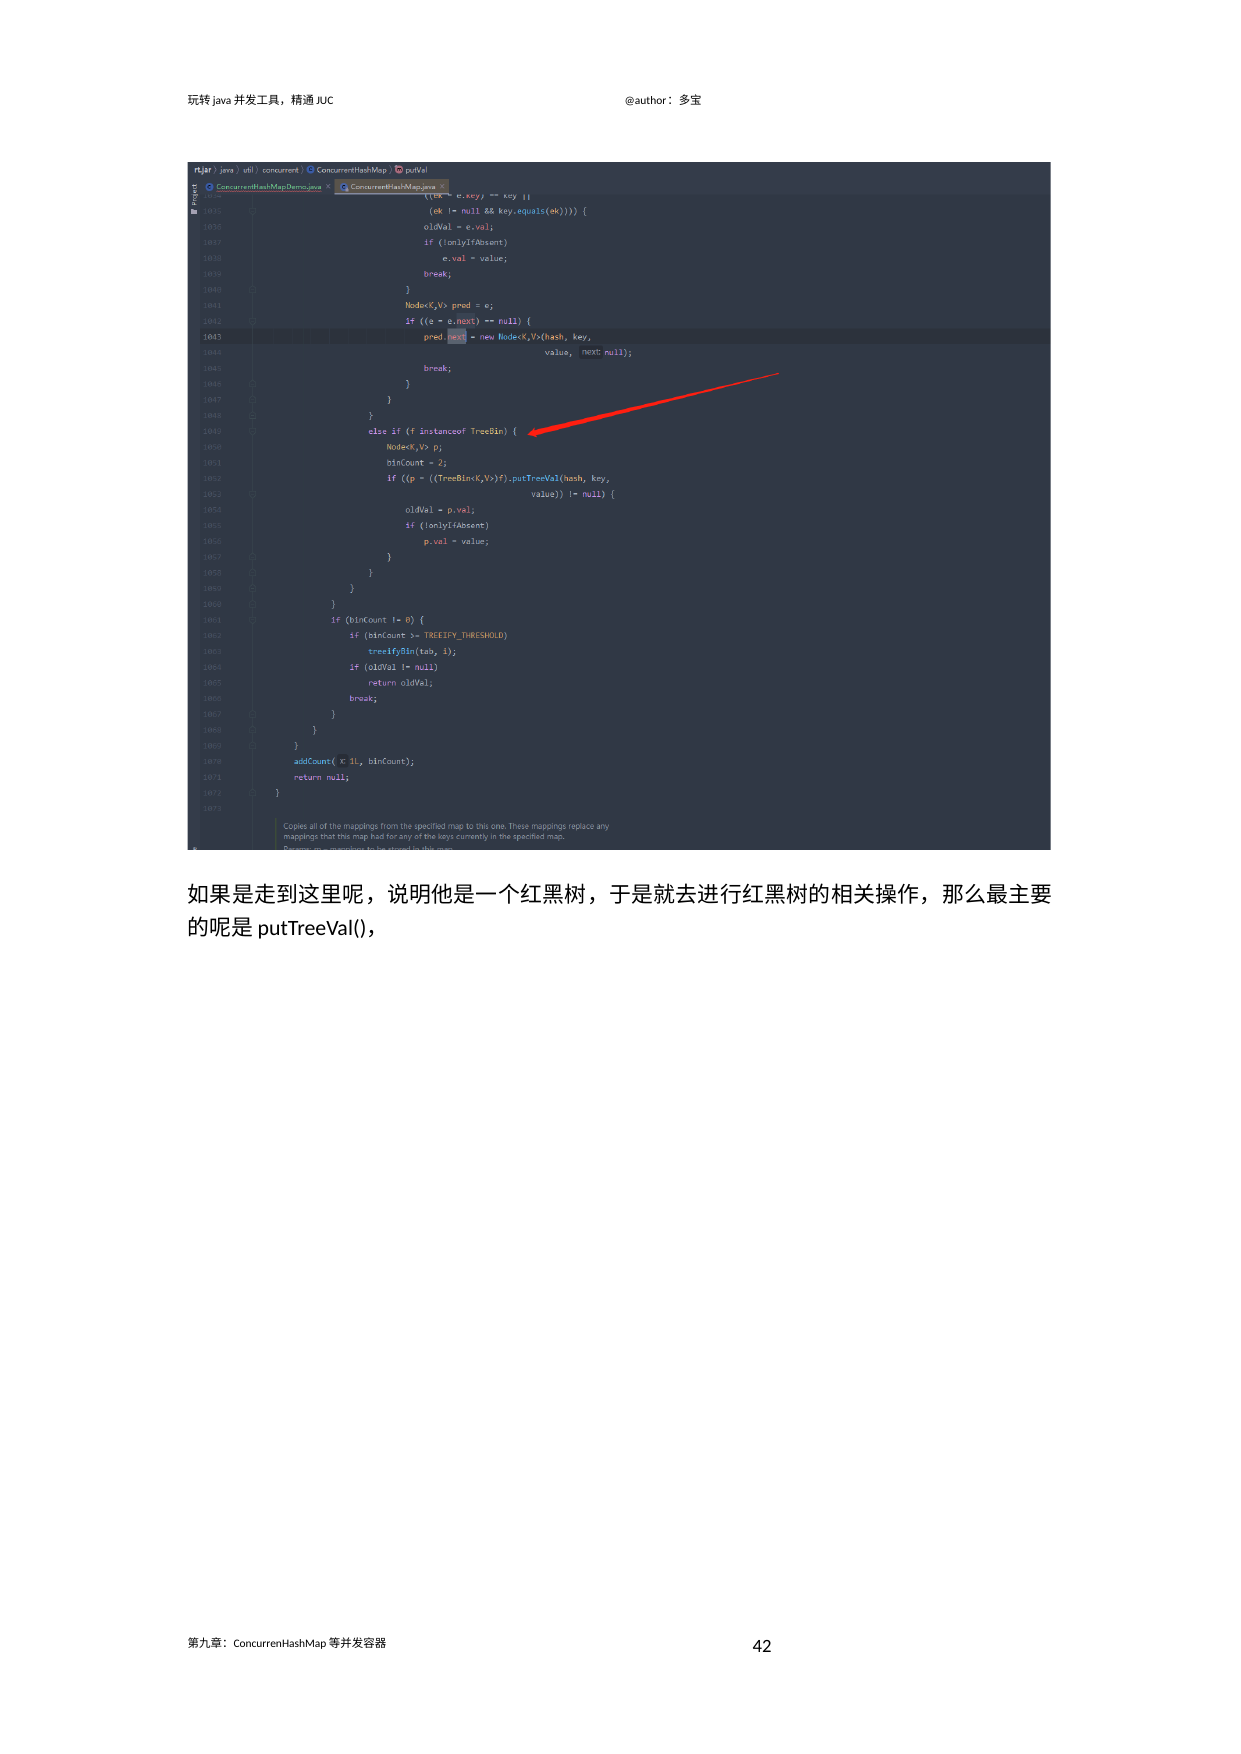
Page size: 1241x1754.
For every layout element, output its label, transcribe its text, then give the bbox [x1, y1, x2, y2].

picture [187, 162, 1051, 850]
text 如果是走到这里呢，说明他是一个红黑树，于是就去进行红黑树的相关操作，那么最主要的呢是putTreeVal()， [187, 877, 1053, 942]
